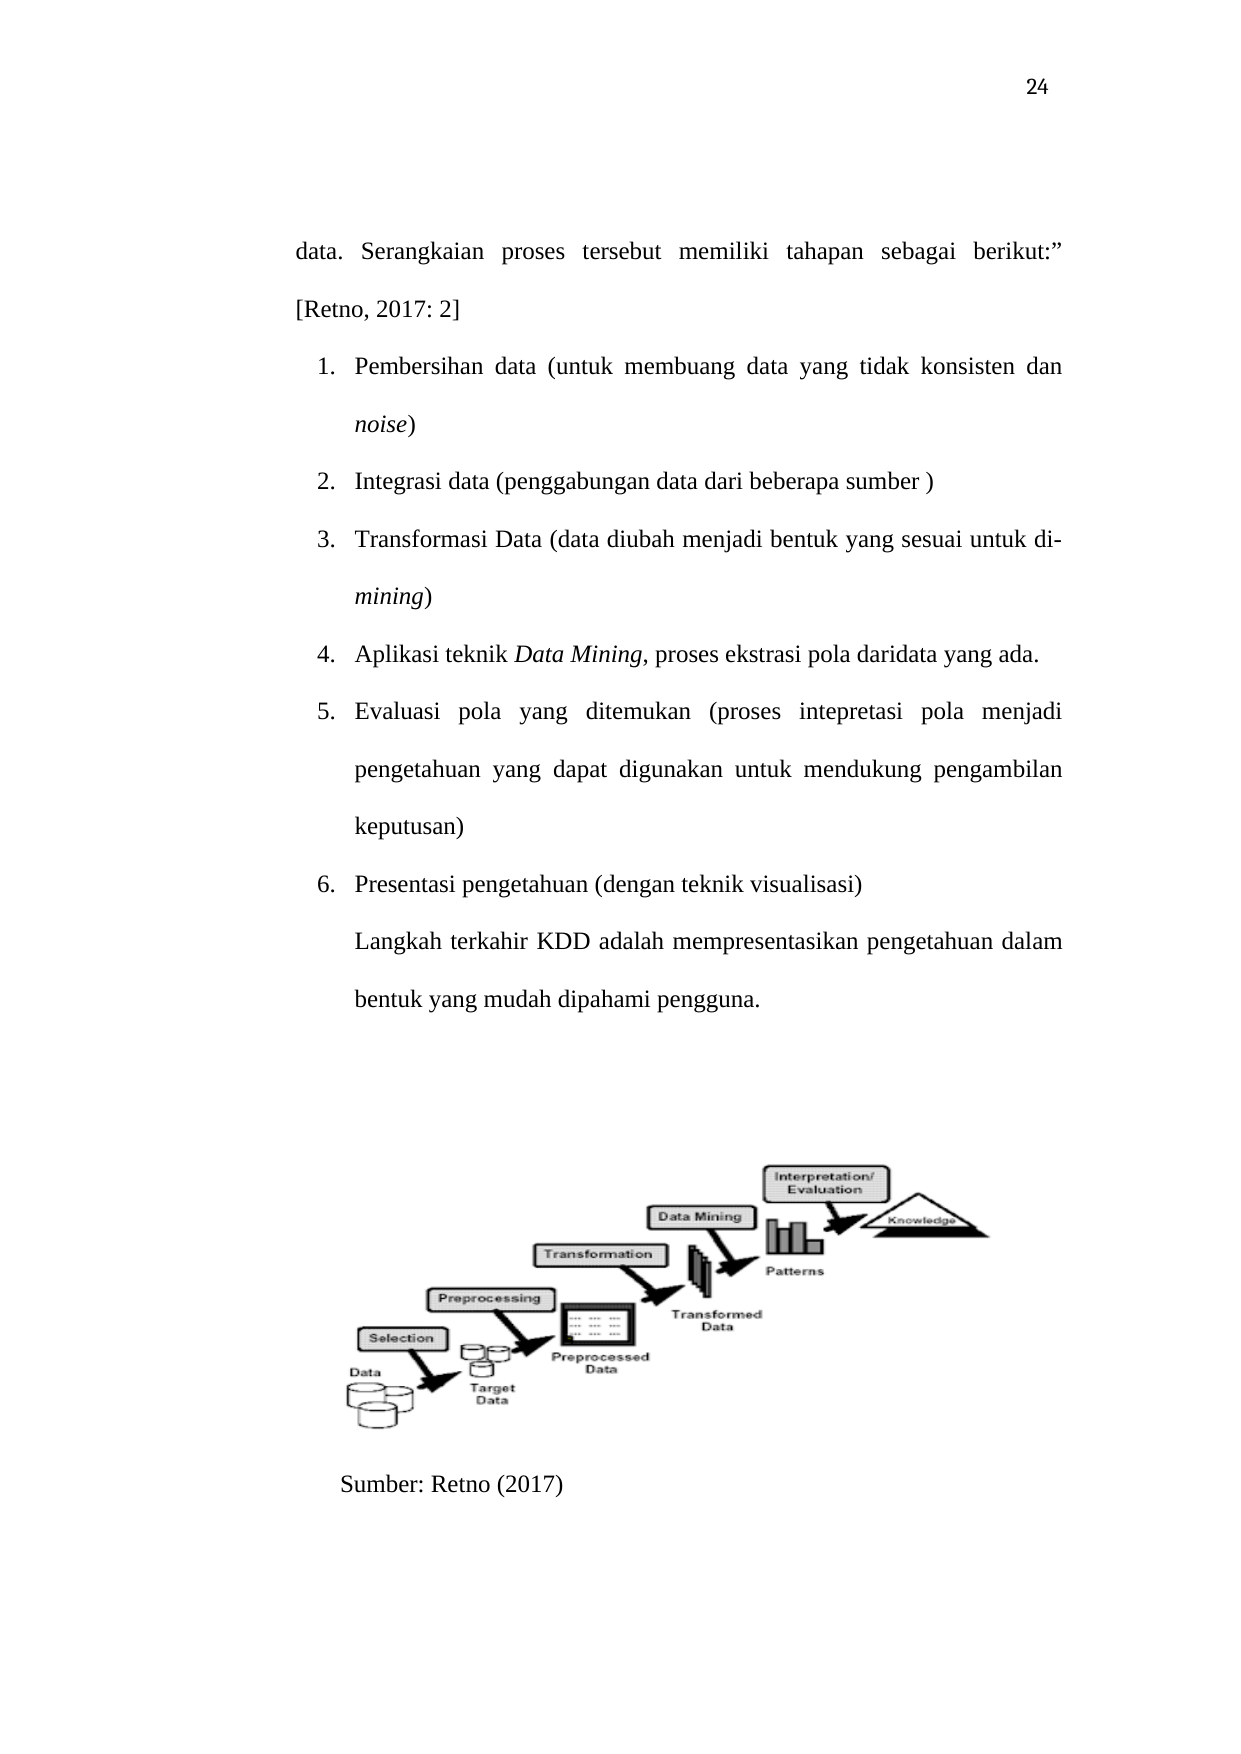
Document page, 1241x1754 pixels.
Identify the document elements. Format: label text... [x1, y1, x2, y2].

list Pembersihan data (untuk membuang data yang tidak konsisten dan noise) [317, 351, 1063, 437]
list Evaluasi pola yang ditemukan (proses intepretasi pola menjadi pengetahuan yang dapat digunakan untuk mendukung pengambilan keputusan) [317, 696, 1063, 840]
picture [314, 1156, 1015, 1441]
list Sumber: Retno (2017) [340, 1469, 1063, 1498]
list Integrasi data (penggabungan data dari beberapa sumber ) [317, 466, 1063, 495]
list Aplikasi teknik Data Mining, proses ekstrasi pola daridata yang ada. [317, 639, 1063, 667]
list Langkah terkahir KDD adalah mempresentasikan pengetahuan dalam bentuk yang mudah dipahami pengguna. [354, 926, 1063, 1012]
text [295, 236, 1063, 322]
list Transformasi Data (data diubah menjadi bentuk yang sesuai untuk di-mining) [317, 524, 1063, 610]
list Presentasi pengetahuan (dengan teknik visualisasi) [317, 869, 1063, 897]
